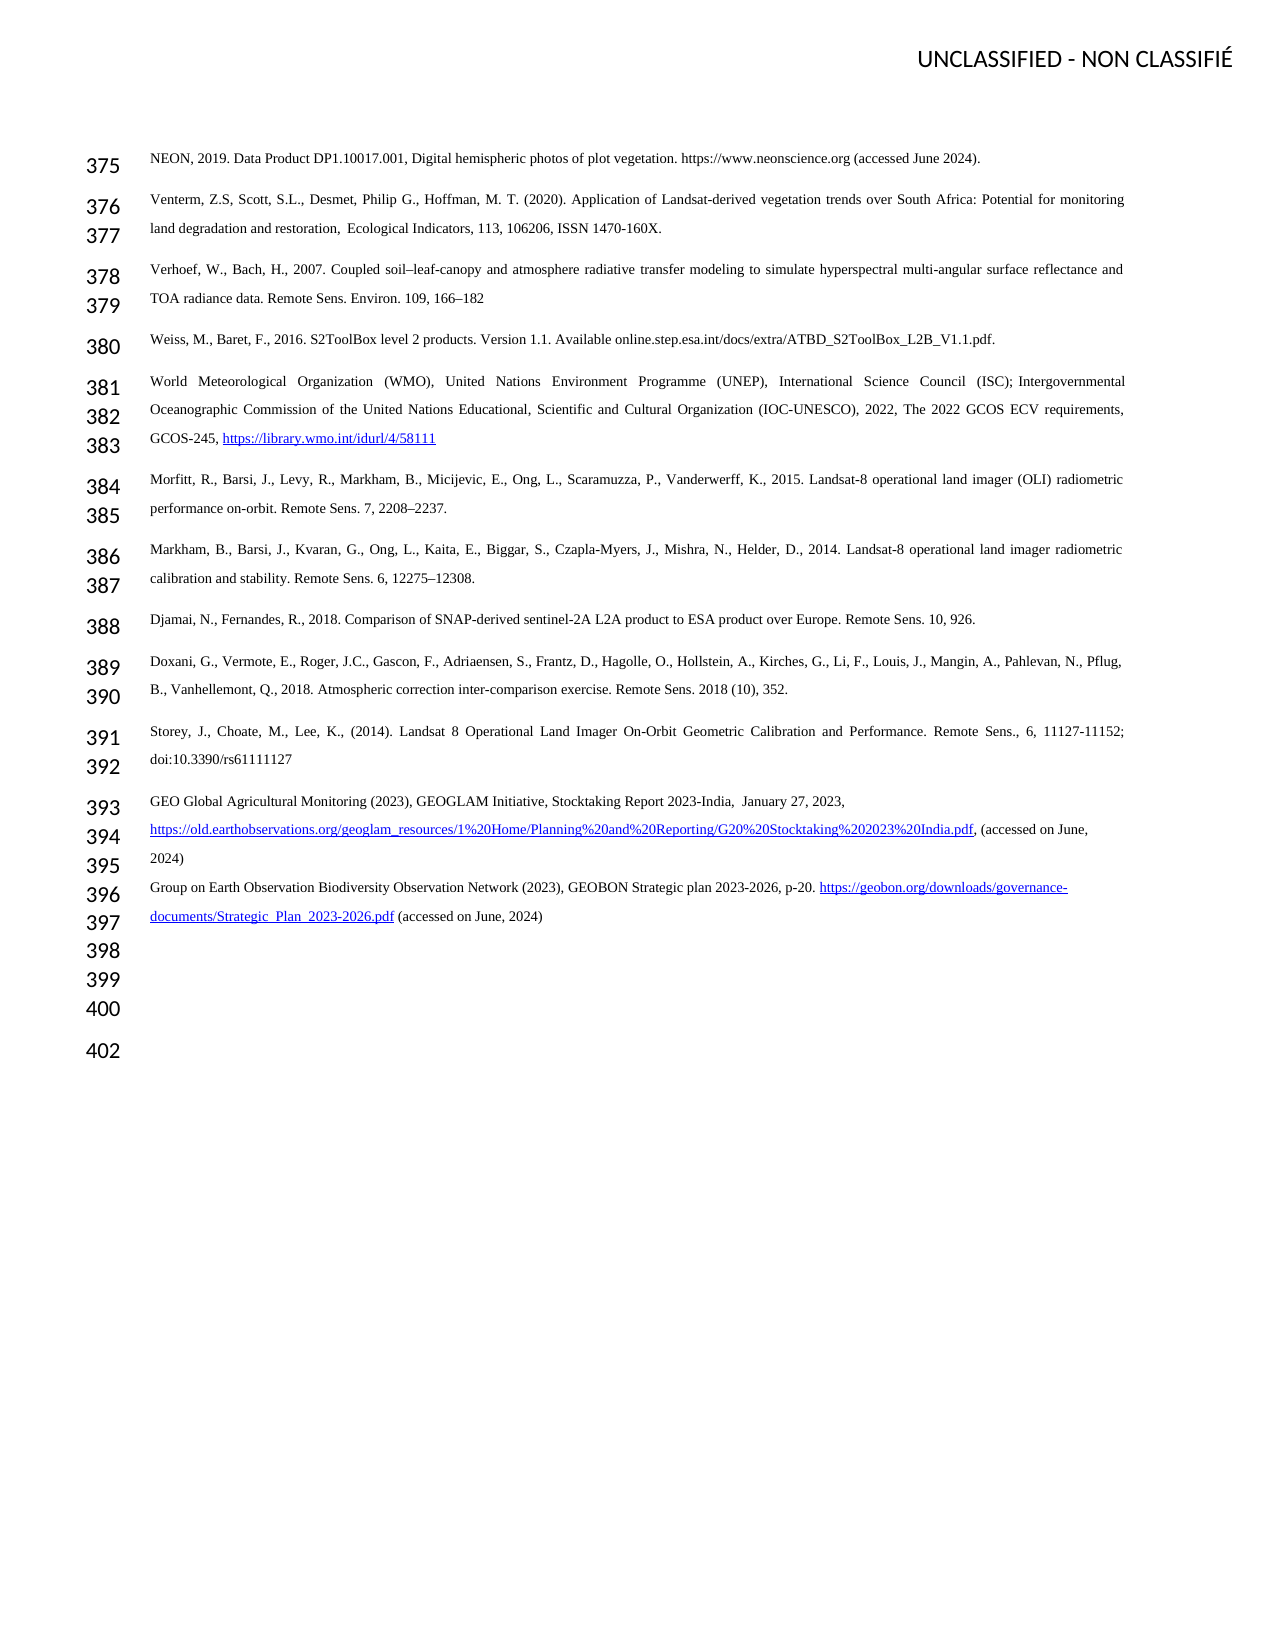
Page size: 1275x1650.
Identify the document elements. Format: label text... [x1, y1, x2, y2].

text NEON, 2019. Data Product DP1.10017.001, Digital hemispheric photos of plot vegetation. https://www.neonscience.org (accessed June 2024). [150, 150, 1125, 179]
text Djamai, N., Fernandes, R., 2018. Comparison of SNAP-derived sentinel-2A L2A product to ESA product over Europe. Remote Sens. 10, 926. [150, 611, 1125, 640]
text Verhoef, W., Bach, H., 2007. Coupled soil–leaf-canopy and atmosphere radiative transfer modeling to simulate hyperspectral multi-angular surface reflectance and TOA radiance data. Remote Sens. Environ. 109, 166–182 [150, 261, 1125, 319]
text Storey, J., Choate, M., Lee, K., (2014). Landsat 8 Operational Land Imager On-Orbit Geometric Calibration and Performance. Remote Sens., 6, 11127-11152; doi:10.3390/rs61111127 [150, 722, 1125, 780]
text World Meteorological Organization (WMO), United Nations Environment Programme (UNEP), International Science Council (ISC); Intergovernmental Oceanographic Commission of the United Nations Educational, Scientific and Cultural Organization (IOC-UNESCO), 2022, The 2022 GCOS ECV requirements, GCOS-245, https://library.wmo.int/idurl/4/58111 [150, 372, 1125, 459]
text Group on Earth Observation Biodiversity Observation Network (2023), GEOBON Strategic plan 2023-2026, p-20. https://geobon.org/downloads/governance-documents/Strategic_Plan_2023-2026.pdf (accessed on June, 2024) [150, 879, 1125, 936]
text Morfitt, R., Barsi, J., Levy, R., Markham, B., Micijevic, E., Ong, L., Scaramuzza, P., Vanderwerff, K., 2015. Landsat-8 operational land imager (OLI) radiometric performance on-orbit. Remote Sens. 7, 2208–2237. [150, 471, 1125, 529]
text Markham, B., Barsi, J., Kvaran, G., Ong, L., Kaita, E., Biggar, S., Czapla-Myers, J., Mishra, N., Helder, D., 2014. Landsat-8 operational land imager radiometric calibration and stability. Remote Sens. 6, 12275–12308. [150, 541, 1125, 599]
text GEO Global Agricultural Monitoring (2023), GEOGLAM Initiative, Stocktaking Report 2023-India, January 27, 2023, https://old.earthobservations.org/geoglam_resources/1%20Home/Planning%20and%20Reporting/G20%20Stocktaking%202023%20India.pdf, (accessed on June, 2024) [150, 792, 1125, 879]
text Venterm, Z.S, Scott, S.L., Desmet, Philip G., Hoffman, M. T. (2020). Application of Landsat-derived vegetation trends over South Africa: Potential for monitoring land degradation and restoration, Ecological Indicators, 113, 106206, ISSN 1470-160X. [150, 191, 1125, 249]
text Doxani, G., Vermote, E., Roger, J.C., Gascon, F., Adriaensen, S., Frantz, D., Hagolle, O., Hollstein, A., Kirches, G., Li, F., Louis, J., Mangin, A., Pahlevan, N., Pflug, B., Vanhellemont, Q., 2018. Atmospheric correction inter-comparison exercise. Remote Sens. 2018 (10), 352. [150, 652, 1125, 710]
text Weiss, M., Baret, F., 2016. S2ToolBox level 2 products. Version 1.1. Available online.step.esa.int/docs/extra/ATBD_S2ToolBox_L2B_V1.1.pdf. [150, 331, 1125, 360]
